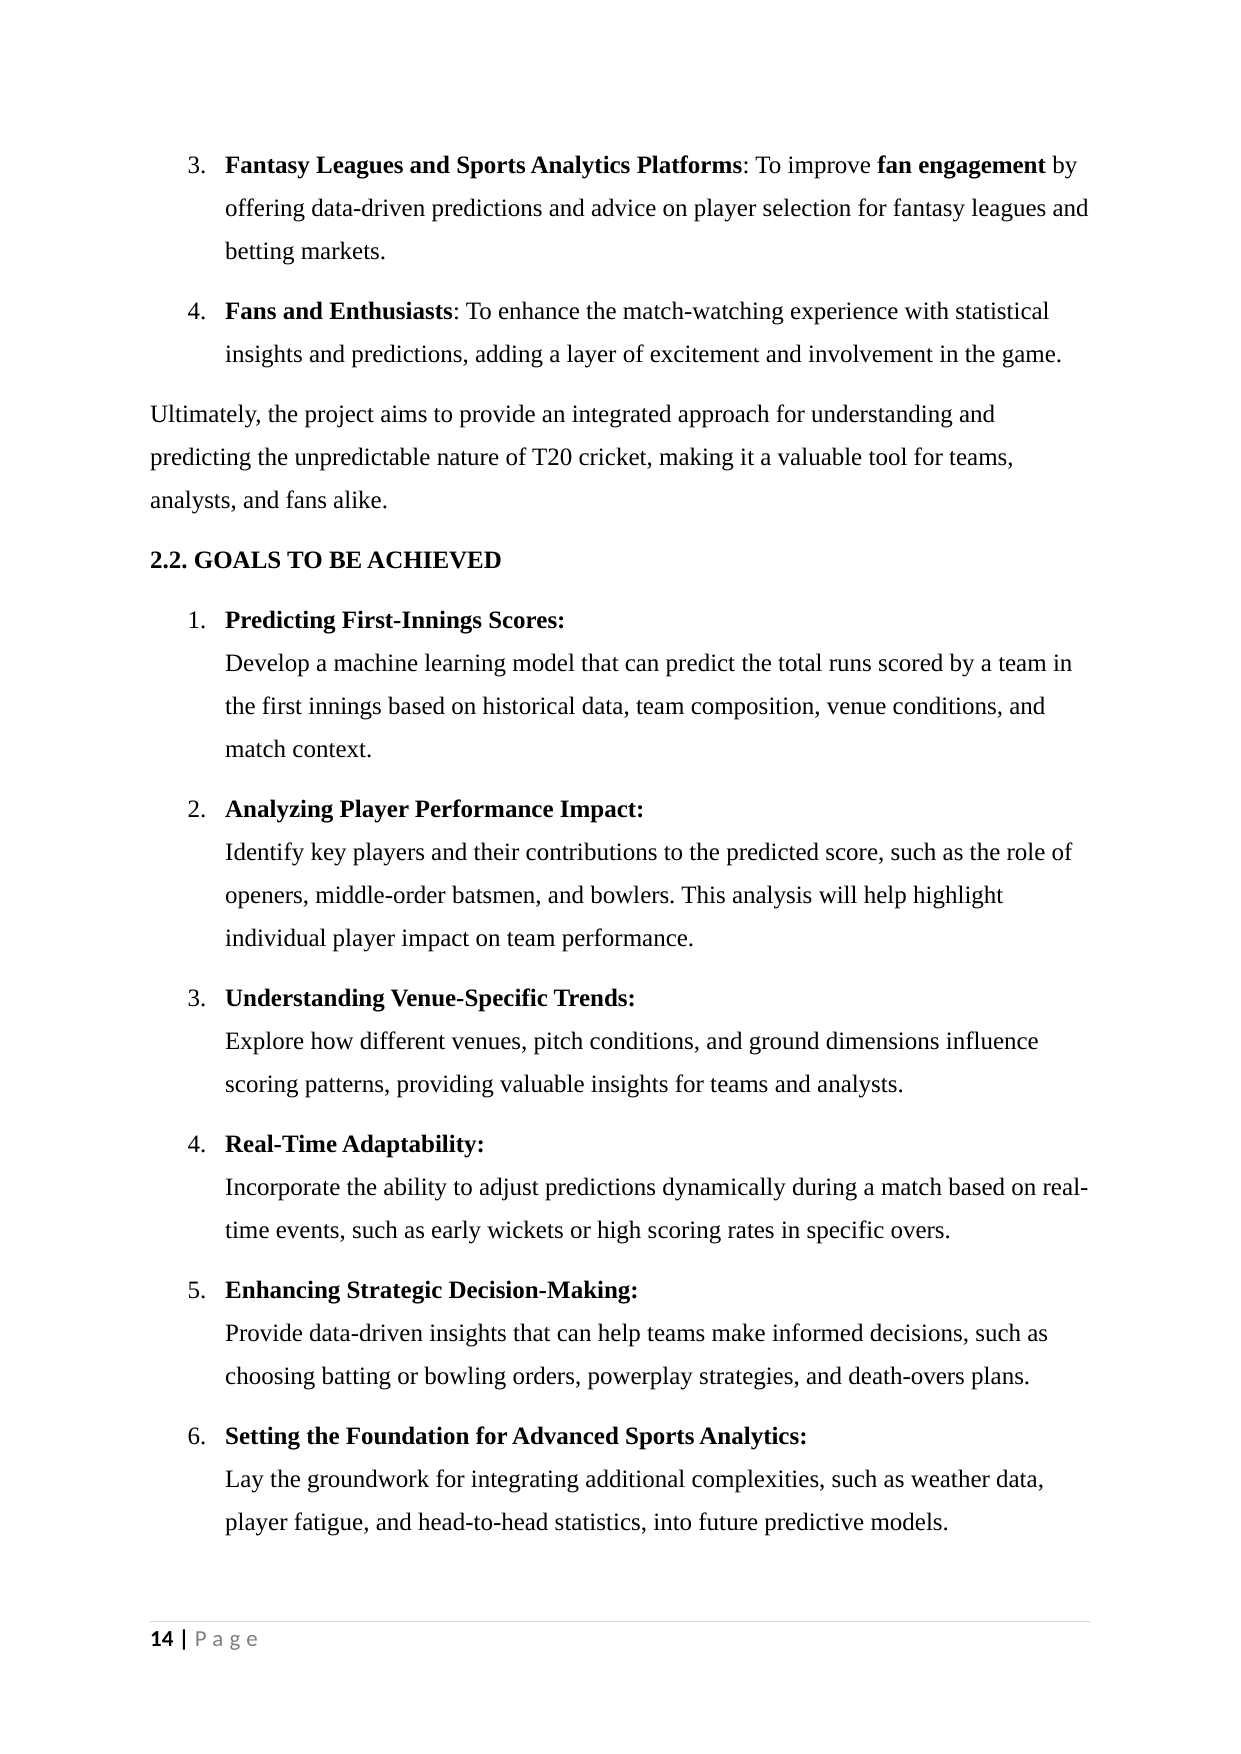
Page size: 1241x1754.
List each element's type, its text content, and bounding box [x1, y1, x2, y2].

text 2.2. GOALS TO BE ACHIEVED [150, 545, 1090, 574]
list Fantasy Leagues and Sports Analytics Platforms: To improve fan engagement by offering data-driven predictions and advice on player selection for fantasy leagues and betting markets. [187, 150, 1090, 265]
list Real-Time Adaptability: Incorporate the ability to adjust predictions dynamically during a match based on real-time events, such as early wickets or high scoring rates in specific overs. [187, 1129, 1090, 1244]
list Setting the Foundation for Advanced Sports Analytics: Lay the groundwork for integrating additional complexities, such as weather data, player fatigue, and head-to-head statistics, into future predictive models. [187, 1421, 1090, 1536]
text Ultimately, the project aims to provide an integrated approach for understanding and predicting the unpredictable nature of T20 cricket, making it a valuable tool for teams, analysts, and fans alike. [150, 399, 1090, 514]
list Analyzing Player Performance Impact: Identify key players and their contributions to the predicted score, such as the role of openers, middle-order batsmen, and bowlers. This analysis will help highlight individual player impact on team performance. [187, 794, 1090, 952]
list Enhancing Strategic Decision-Making: Provide data-driven insights that can help teams make informed decisions, such as choosing batting or bowling orders, powerplay strategies, and death-overs plans. [187, 1275, 1090, 1390]
list Predicting First-Innings Scores: Develop a machine learning model that can predict the total runs scored by a team in the first innings based on historical data, team composition, venue conditions, and match context. [187, 605, 1090, 763]
list Understanding Venue-Specific Trends: Explore how different venues, pitch conditions, and ground dimensions influence scoring patterns, providing valuable insights for teams and analysts. [187, 983, 1090, 1098]
list Fans and Enthusiasts: To enhance the match-watching experience with statistical insights and predictions, adding a layer of excitement and involvement in the game. [187, 296, 1090, 368]
